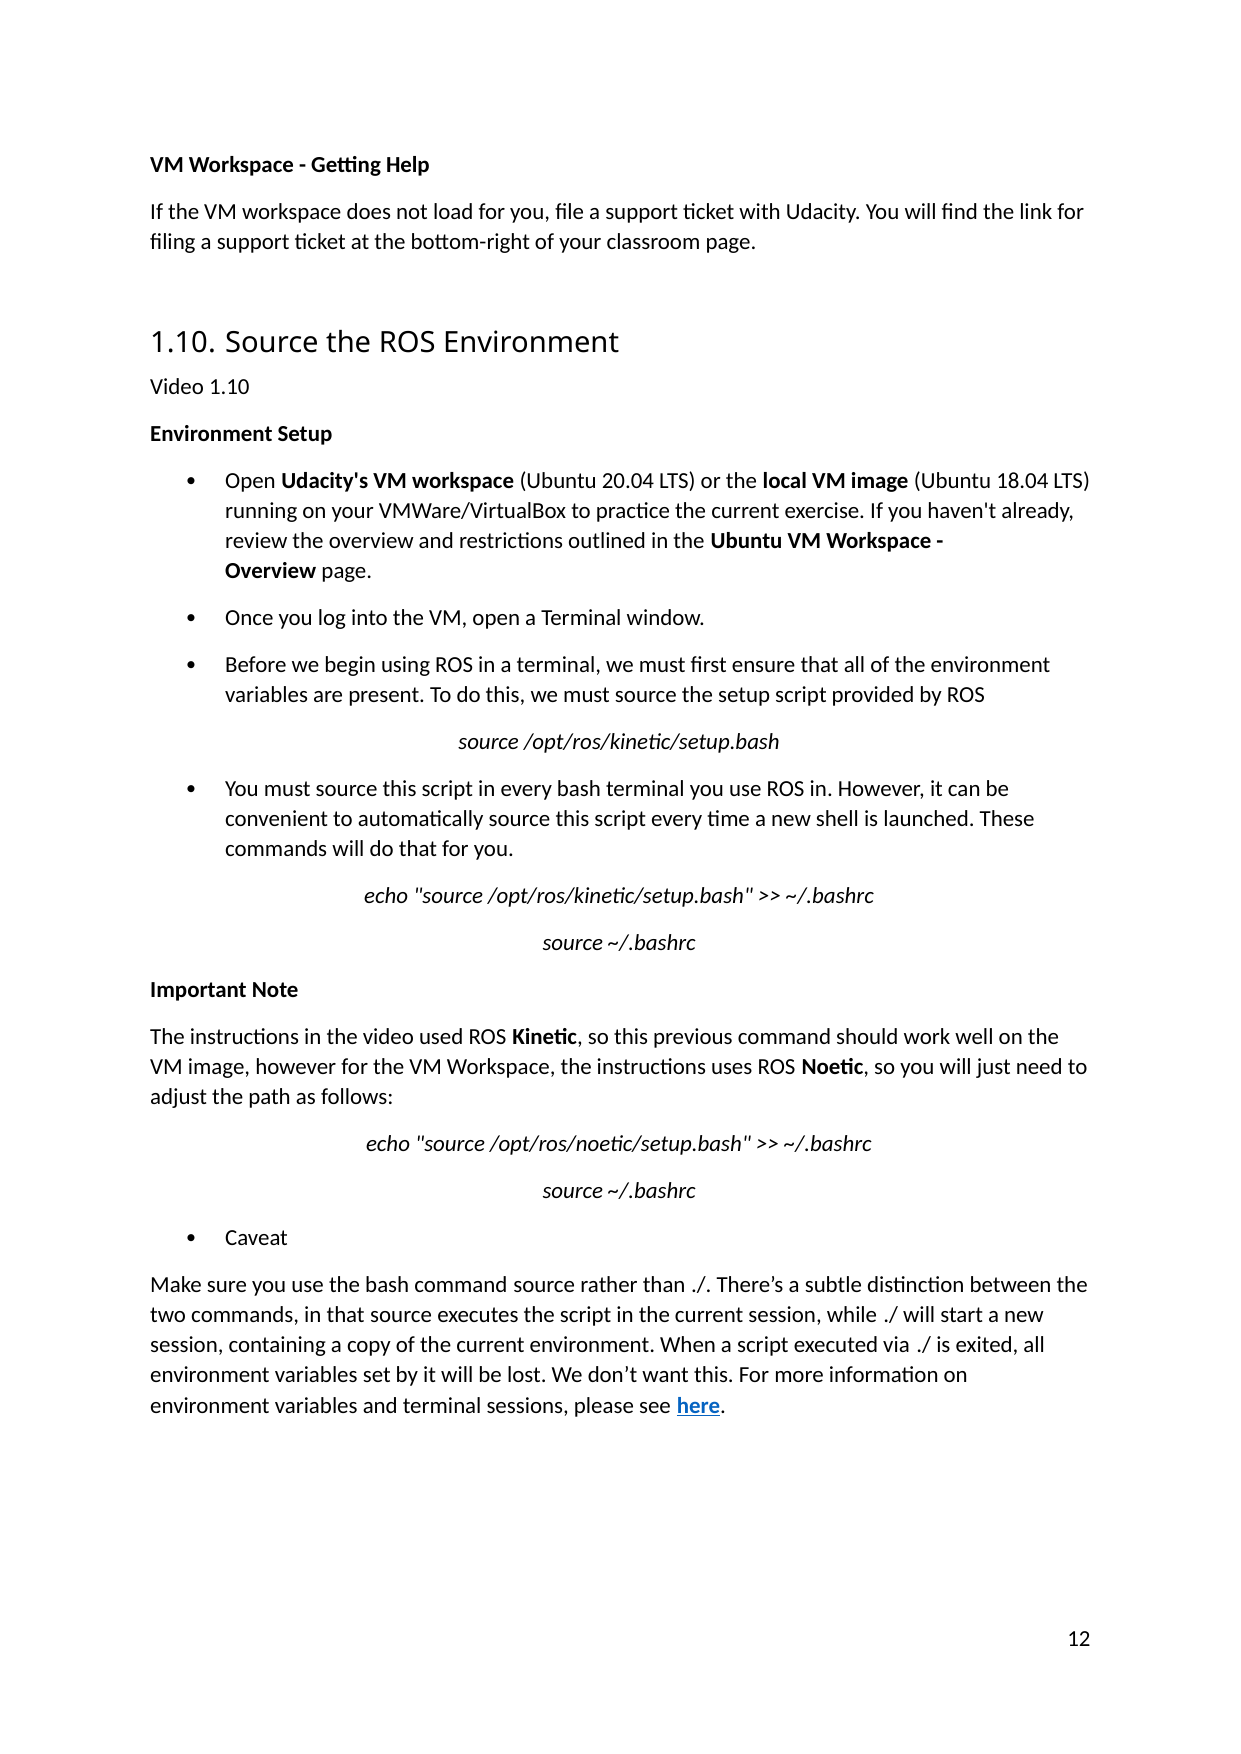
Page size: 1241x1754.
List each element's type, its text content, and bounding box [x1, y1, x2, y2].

text echo "source /opt/ros/kinetic/setup.bash" >> ~/.bashrc [150, 881, 1090, 909]
text source ~/.bashrc [150, 1176, 1090, 1204]
text VM Workspace - Getting Help [150, 150, 1090, 178]
text Video 1.10 [150, 372, 1090, 400]
text echo "source /opt/ros/noetic/setup.bash" >> ~/.bashrc [150, 1129, 1090, 1157]
list Caveat [187, 1223, 1090, 1251]
text If the VM workspace does not load for you, file a support ticket with Udacity. You will find the link for filing a support ticket at the bottom-right of your classroom page. [150, 197, 1090, 255]
subtitle Source the ROS Environment [150, 321, 1090, 361]
text source ~/.bashrc [150, 928, 1090, 956]
list You must source this script in every bash terminal you use ROS in. However, it can be convenient to automatically source this script every time a new shell is launched. These commands will do that for you. [187, 774, 1090, 862]
list Once you log into the VM, open a Terminal window. [187, 603, 1090, 631]
text Important Note [150, 975, 1090, 1003]
text Environment Setup [150, 419, 1090, 447]
text Make sure you use the bash command source rather than ./. There’s a subtle distinction between the two commands, in that source executes the script in the current session, while ./ will start a new session, containing a copy of the current environment. When a script executed via ./ is exited, all environment variables set by it will be lost. We don’t want this. For more information on environment variables and terminal sessions, please see here. [150, 1270, 1090, 1419]
list Before we begin using ROS in a terminal, we must first ensure that all of the environment variables are present. To do this, we must source the setup script provided by ROS [187, 650, 1090, 708]
list Open Udacity's VM workspace (Ubuntu 20.04 LTS) or the local VM image (Ubuntu 18.04 LTS) running on your VMWare/VirtualBox to practice the current exercise. If you haven't already, review the overview and restrictions outlined in the Ubuntu VM Workspace - Overview page. [187, 466, 1090, 584]
text source /opt/ros/kinetic/setup.bash [150, 727, 1090, 755]
text The instructions in the video used ROS Kinetic, so this previous command should work well on the VM image, however for the VM Workspace, the instructions uses ROS Noetic, so you will just need to adjust the path as follows: [150, 1022, 1090, 1110]
